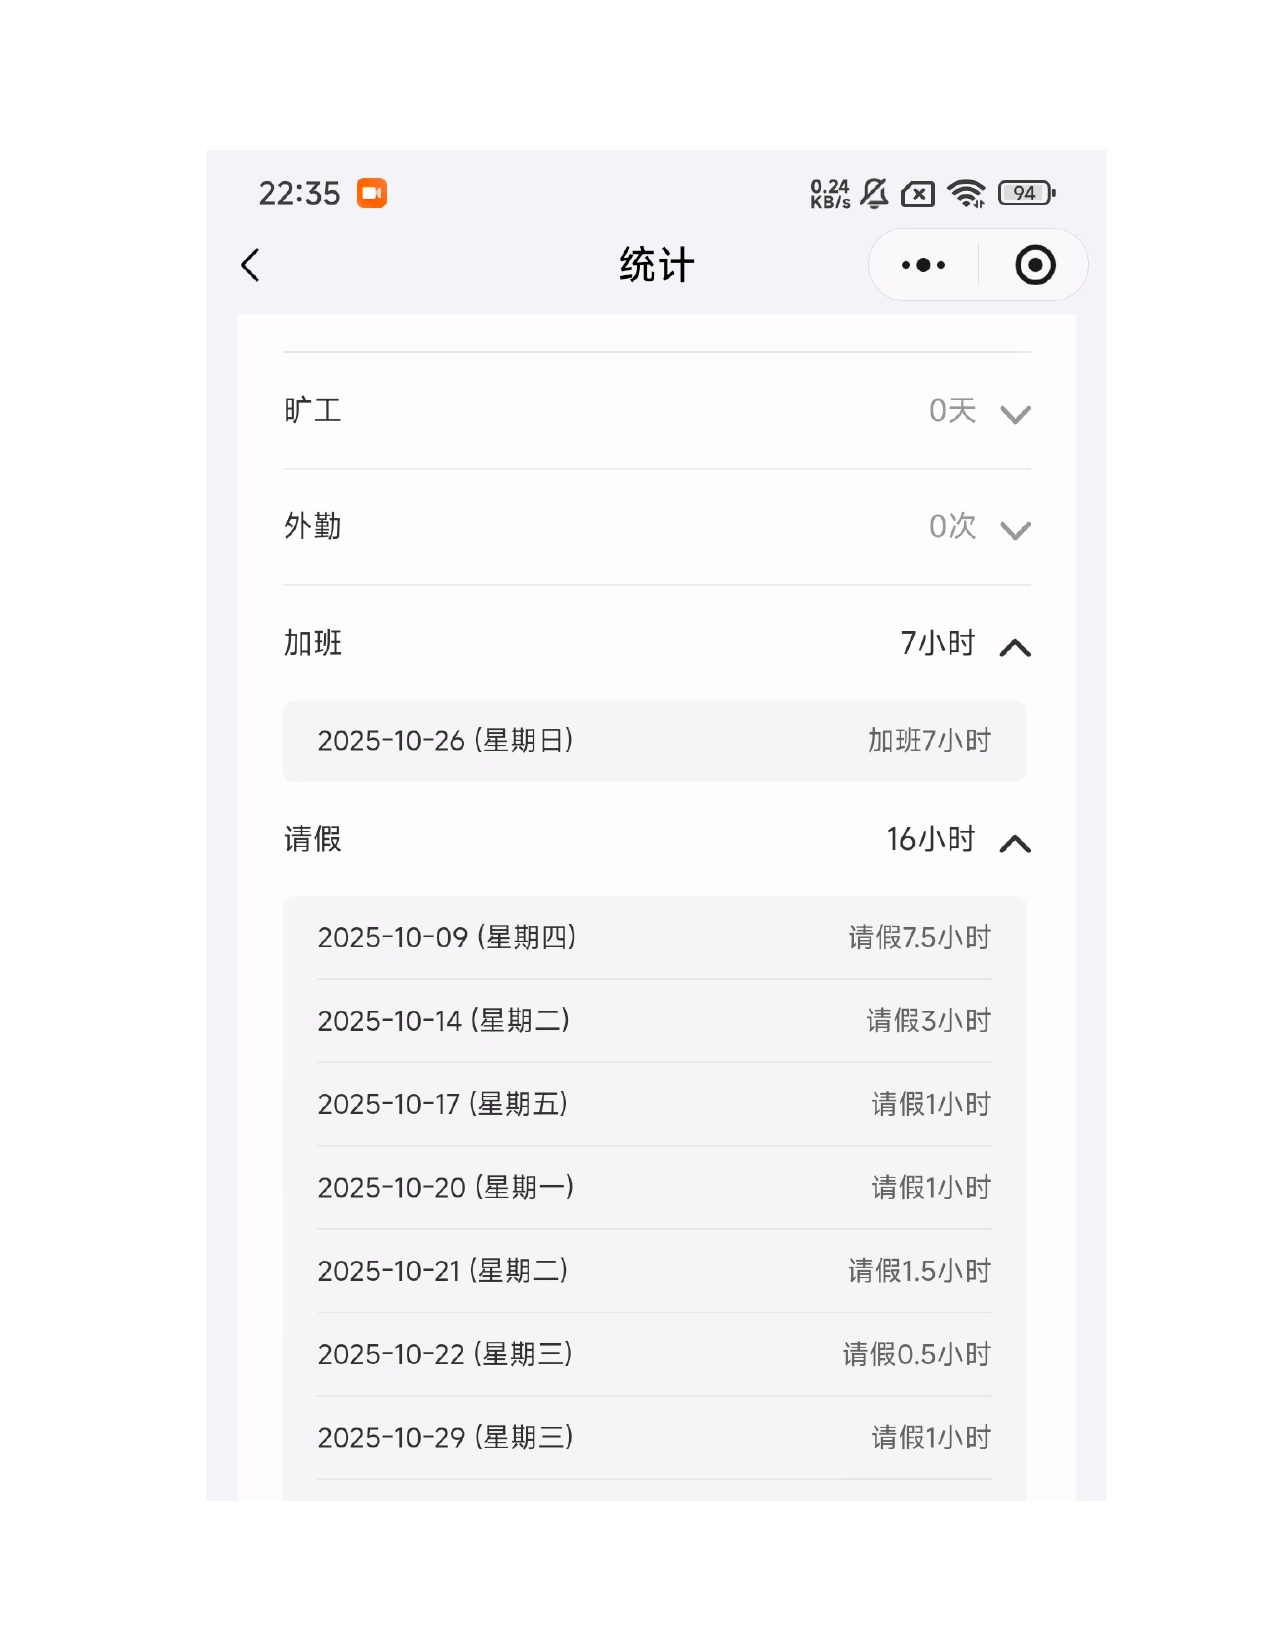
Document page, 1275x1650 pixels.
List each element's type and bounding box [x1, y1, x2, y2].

picture [206, 150, 1107, 1501]
